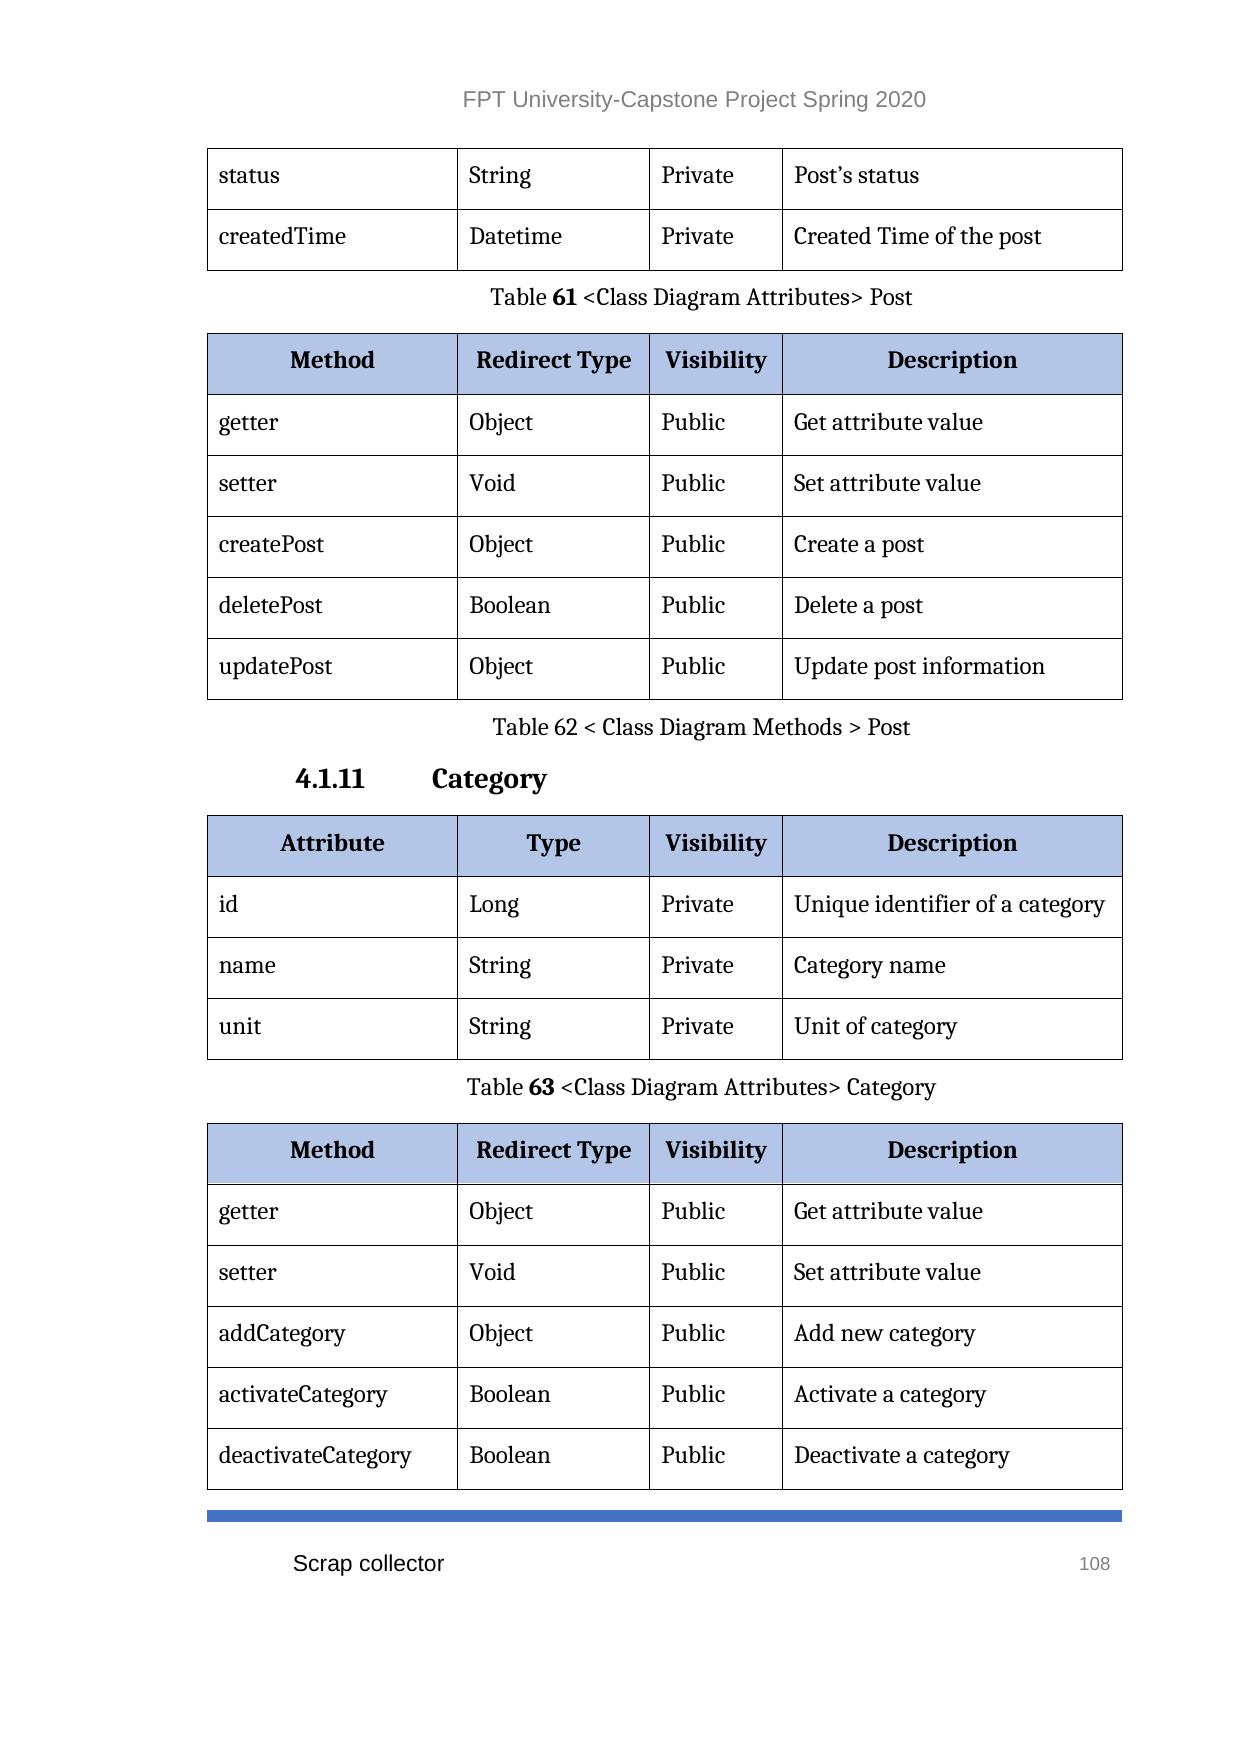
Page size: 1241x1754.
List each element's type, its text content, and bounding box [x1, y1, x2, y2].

table_cell Boolean [458, 1368, 649, 1428]
table_header Visibility [650, 334, 782, 394]
table_cell Get attribute value [783, 1185, 1122, 1244]
table_cell Object [458, 639, 649, 699]
table_cell setter [208, 456, 457, 516]
table_header Attribute [208, 816, 457, 876]
table_header Method [208, 1124, 457, 1183]
table_cell Object [458, 517, 649, 577]
table_cell String [458, 999, 649, 1059]
table_cell Public [650, 1429, 782, 1489]
table_cell Post’s status [783, 149, 1122, 209]
text Table 63 <Class Diagram Attributes> Category [207, 1073, 1122, 1102]
table_cell Private [650, 877, 782, 937]
table_cell Public [650, 1185, 782, 1244]
table_cell status [208, 149, 457, 209]
table_cell Public [650, 517, 782, 577]
list Category [295, 762, 1122, 796]
table_cell addCategory [208, 1307, 457, 1367]
table_cell Boolean [458, 578, 649, 638]
table_cell getter [208, 395, 457, 455]
table_header Visibility [650, 816, 782, 876]
table_cell Public [650, 1368, 782, 1428]
table_header Method [208, 334, 457, 394]
table_cell Public [650, 578, 782, 638]
table_cell Unique identifier of a category [783, 877, 1122, 937]
table_cell Void [458, 456, 649, 516]
table_cell Public [650, 639, 782, 699]
table_header Redirect Type [458, 1124, 649, 1183]
table_cell getter [208, 1185, 457, 1244]
table_cell Activate a category [783, 1368, 1122, 1428]
table_cell deactivateCategory [208, 1429, 457, 1489]
table_cell Delete a post [783, 578, 1122, 638]
table_header Redirect Type [458, 334, 649, 394]
table_cell Deactivate a category [783, 1429, 1122, 1489]
table_cell Datetime [458, 210, 649, 270]
table_cell Object [458, 1185, 649, 1244]
table_header Visibility [650, 1124, 782, 1183]
text Table 61 <Class Diagram Attributes> Post [207, 283, 1122, 312]
table_cell Create a post [783, 517, 1122, 577]
table_cell Long [458, 877, 649, 937]
table_cell Private [650, 210, 782, 270]
table_cell Private [650, 938, 782, 998]
table_cell Private [650, 999, 782, 1059]
table_cell Object [458, 1307, 649, 1367]
table_cell deletePost [208, 578, 457, 638]
table_header Description [783, 334, 1122, 394]
table_cell Public [650, 1246, 782, 1306]
table_cell Created Time of the post [783, 210, 1122, 270]
table_cell Public [650, 1307, 782, 1367]
table_cell Add new category [783, 1307, 1122, 1367]
table_cell Get attribute value [783, 395, 1122, 455]
table_cell createdTime [208, 210, 457, 270]
table_cell Set attribute value [783, 1246, 1122, 1306]
table_header Description [783, 816, 1122, 876]
table_cell activateCategory [208, 1368, 457, 1428]
table_cell Public [650, 456, 782, 516]
table_cell Void [458, 1246, 649, 1306]
table_cell unit [208, 999, 457, 1059]
table_header Description [783, 1124, 1122, 1183]
text Table 62 < Class Diagram Methods > Post [207, 713, 1122, 741]
table_cell Boolean [458, 1429, 649, 1489]
table_cell String [458, 938, 649, 998]
table_cell id [208, 877, 457, 937]
table_cell name [208, 938, 457, 998]
table_cell Unit of category [783, 999, 1122, 1059]
table_cell String [458, 149, 649, 209]
table_cell Update post information [783, 639, 1122, 699]
table_cell Category name [783, 938, 1122, 998]
table_cell Public [650, 395, 782, 455]
table_cell Private [650, 149, 782, 209]
table_cell updatePost [208, 639, 457, 699]
table_cell setter [208, 1246, 457, 1306]
table_header Type [458, 816, 649, 876]
table_cell createPost [208, 517, 457, 577]
table_cell Object [458, 395, 649, 455]
table_cell Set attribute value [783, 456, 1122, 516]
